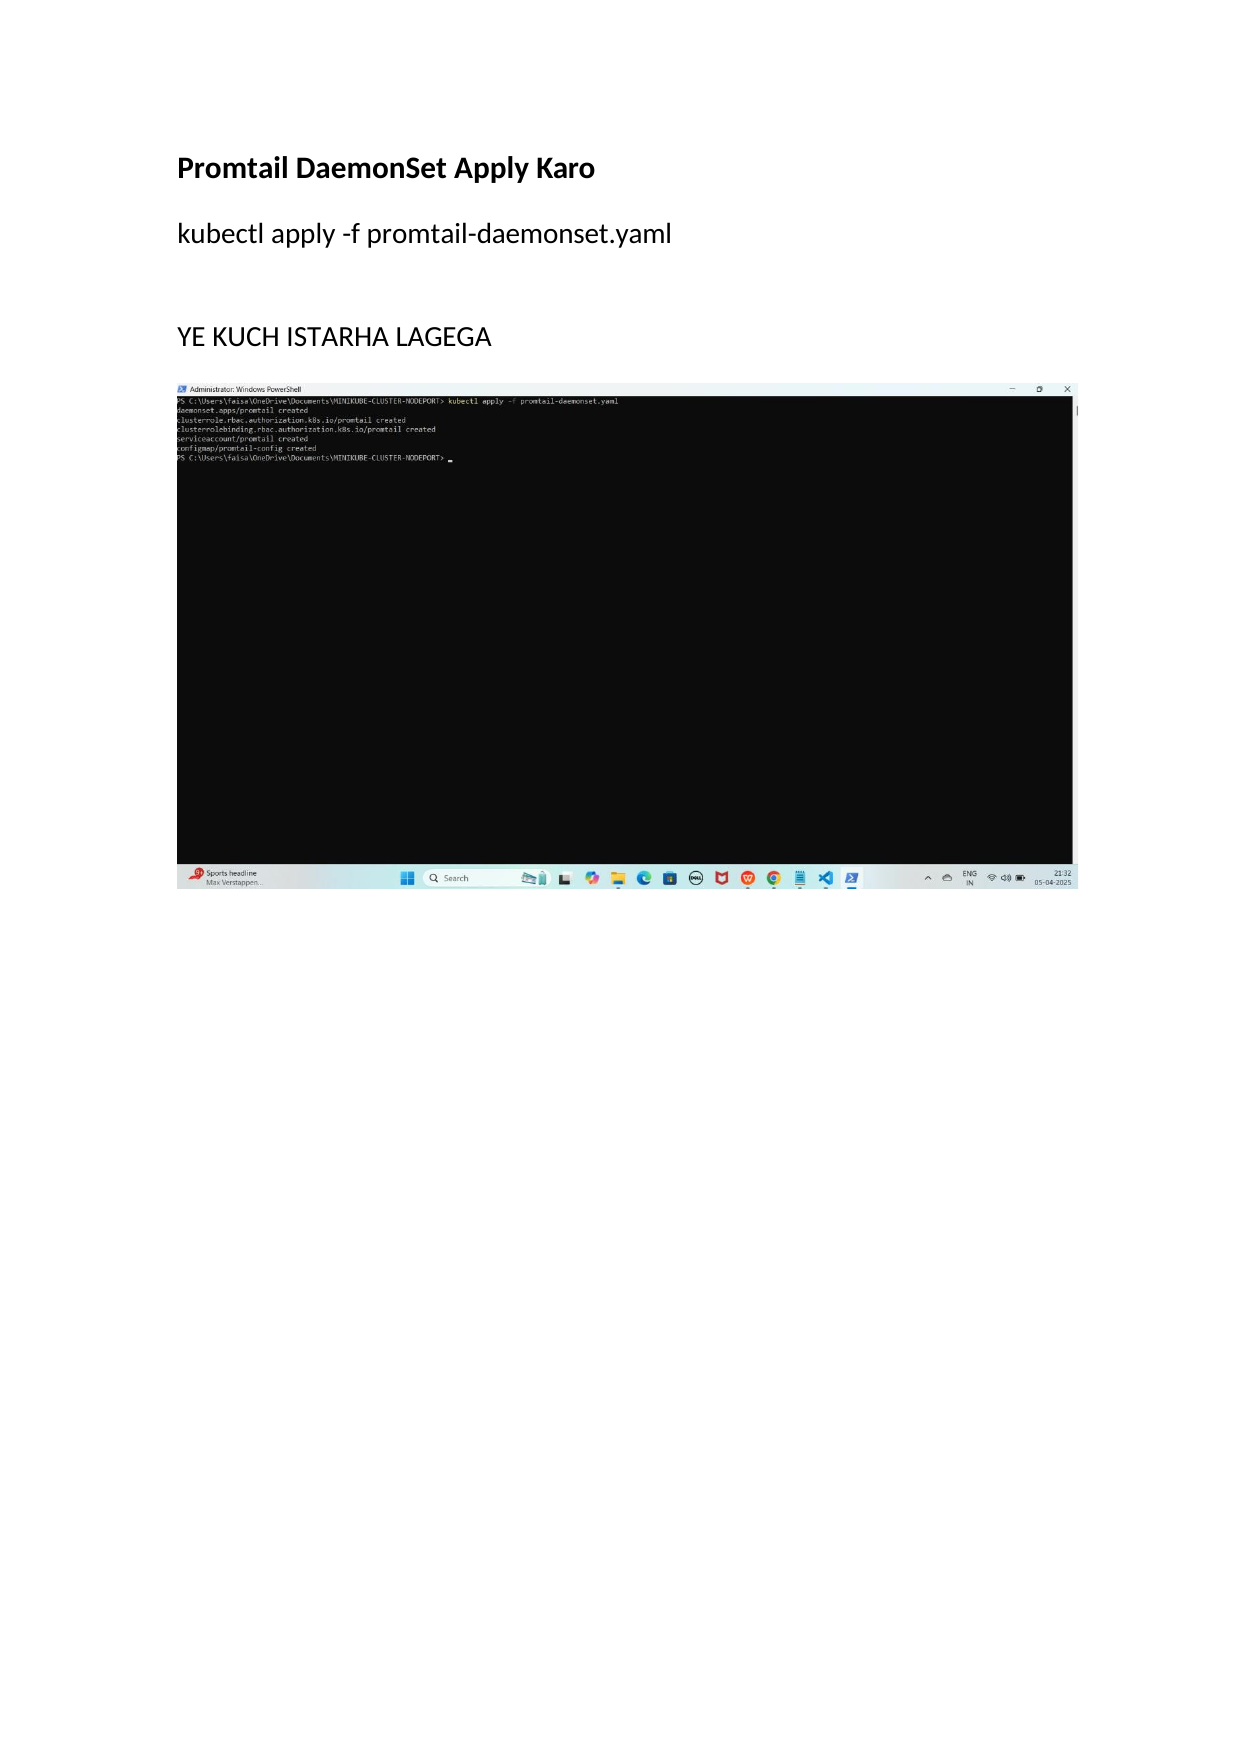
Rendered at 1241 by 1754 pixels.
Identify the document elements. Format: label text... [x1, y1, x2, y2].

picture [177, 383, 1079, 889]
text kubectl apply -f promtail-daemonset.yaml [177, 215, 1152, 251]
text YE KUCH ISTARHA LAGEGA [177, 318, 1152, 354]
subtitle Promtail DaemonSet Apply Karo [177, 148, 1152, 186]
